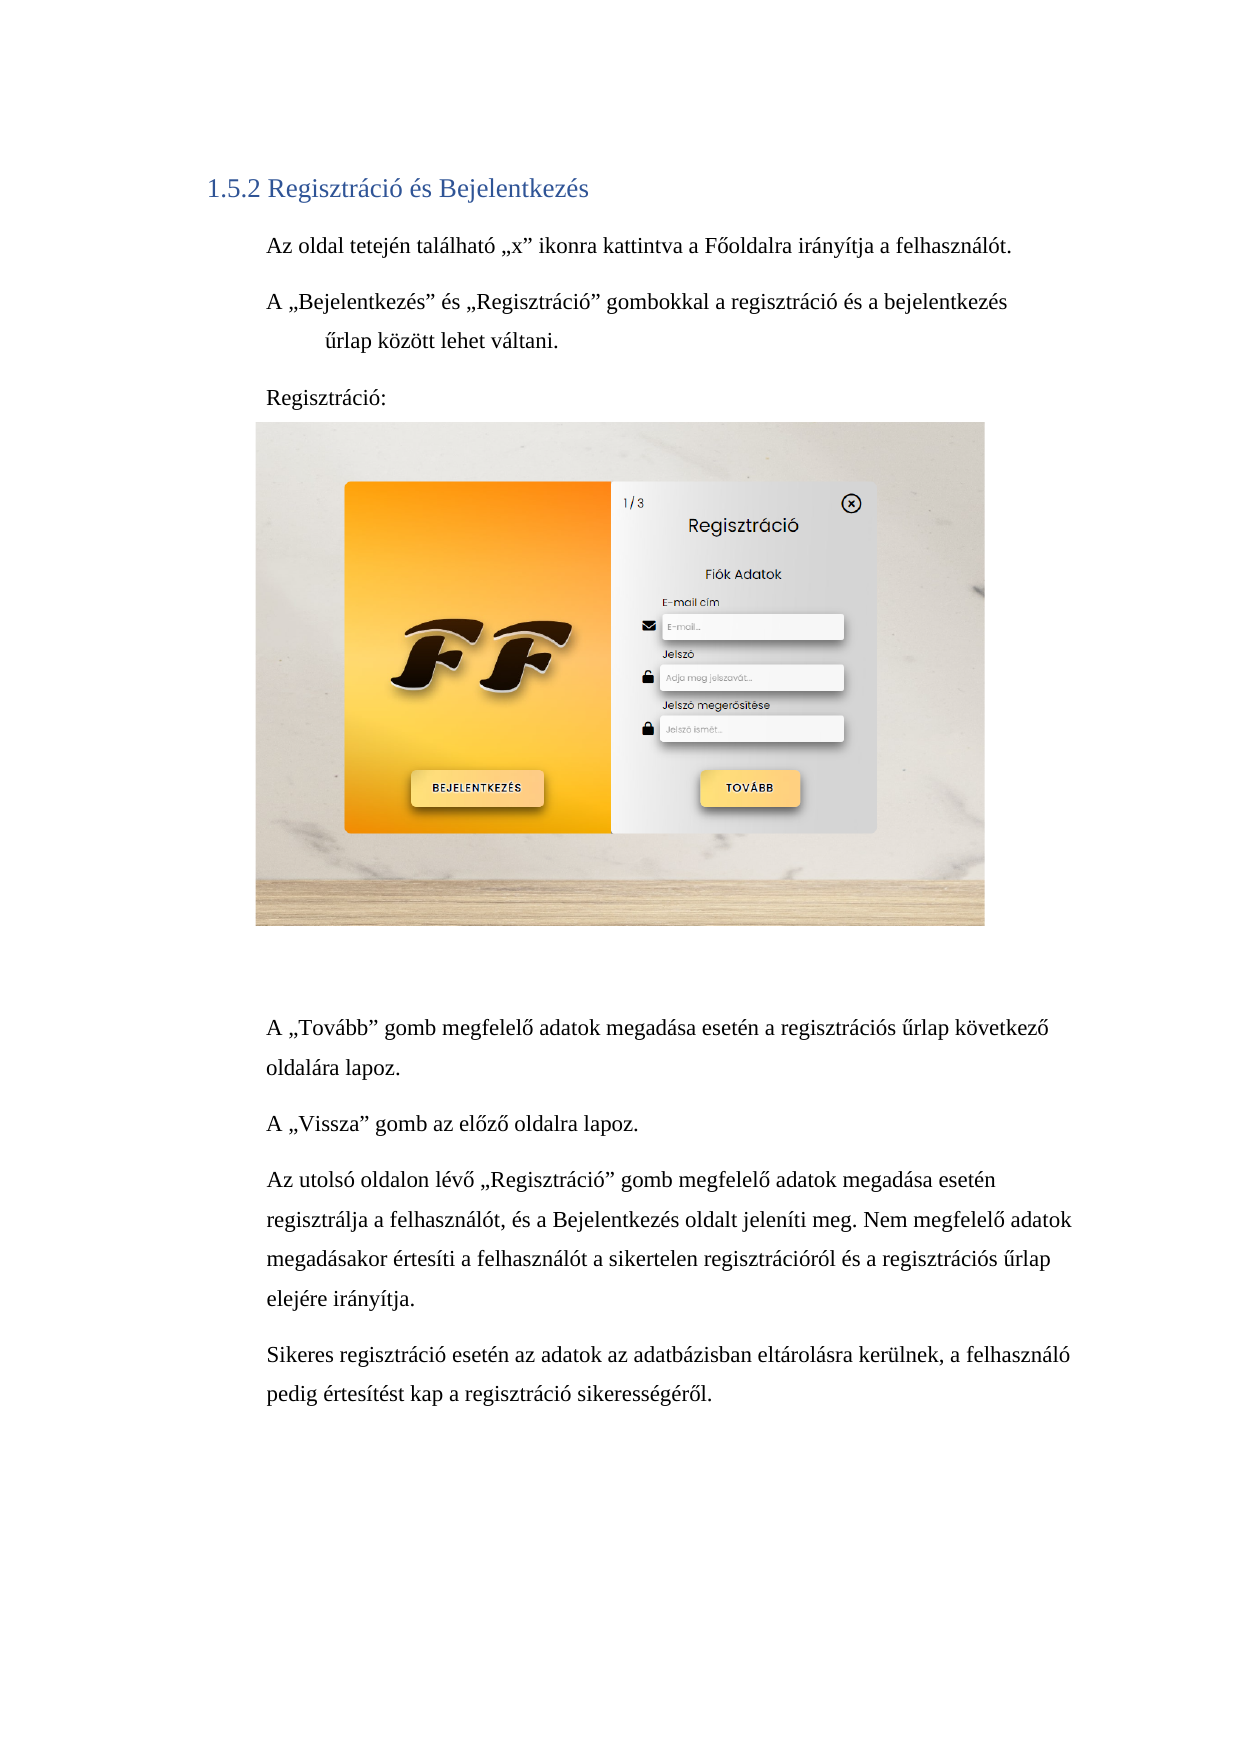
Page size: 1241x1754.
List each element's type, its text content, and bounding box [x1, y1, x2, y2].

text Az utolsó oldalon lévő „Regisztráció” gomb megfelelő adatok megadása esetén regisztrálja a felhasználót, és a Bejelentkezés oldalt jeleníti meg. Nem megfelelő adatok megadásakor értesíti a felhasználót a sikertelen regisztrációról és a regisztrációs űrlap elejére irányítja. [266, 1166, 1093, 1311]
text A „Bejelentkezés” és „Regisztráció” gombokkal a regisztráció és a bejelentkezés űrlap között lehet váltani. [266, 288, 1093, 354]
subtitle 1.5.2 Regisztráció és Bejelentkezés [148, 173, 1093, 204]
picture [255, 422, 985, 926]
text A „Vissza” gomb az előző oldalra lapoz. [148, 1110, 1093, 1136]
text Sikeres regisztráció esetén az adatok az adatbázisban eltárolásra kerülnek, a felhasználó pedig értesítést kap a regisztráció sikerességéről. [266, 1341, 1093, 1407]
text Regisztráció: [207, 383, 1093, 410]
text Az oldal tetején található „x” ikonra kattintva a Főoldalra irányítja a felhasználót. [207, 232, 1093, 258]
